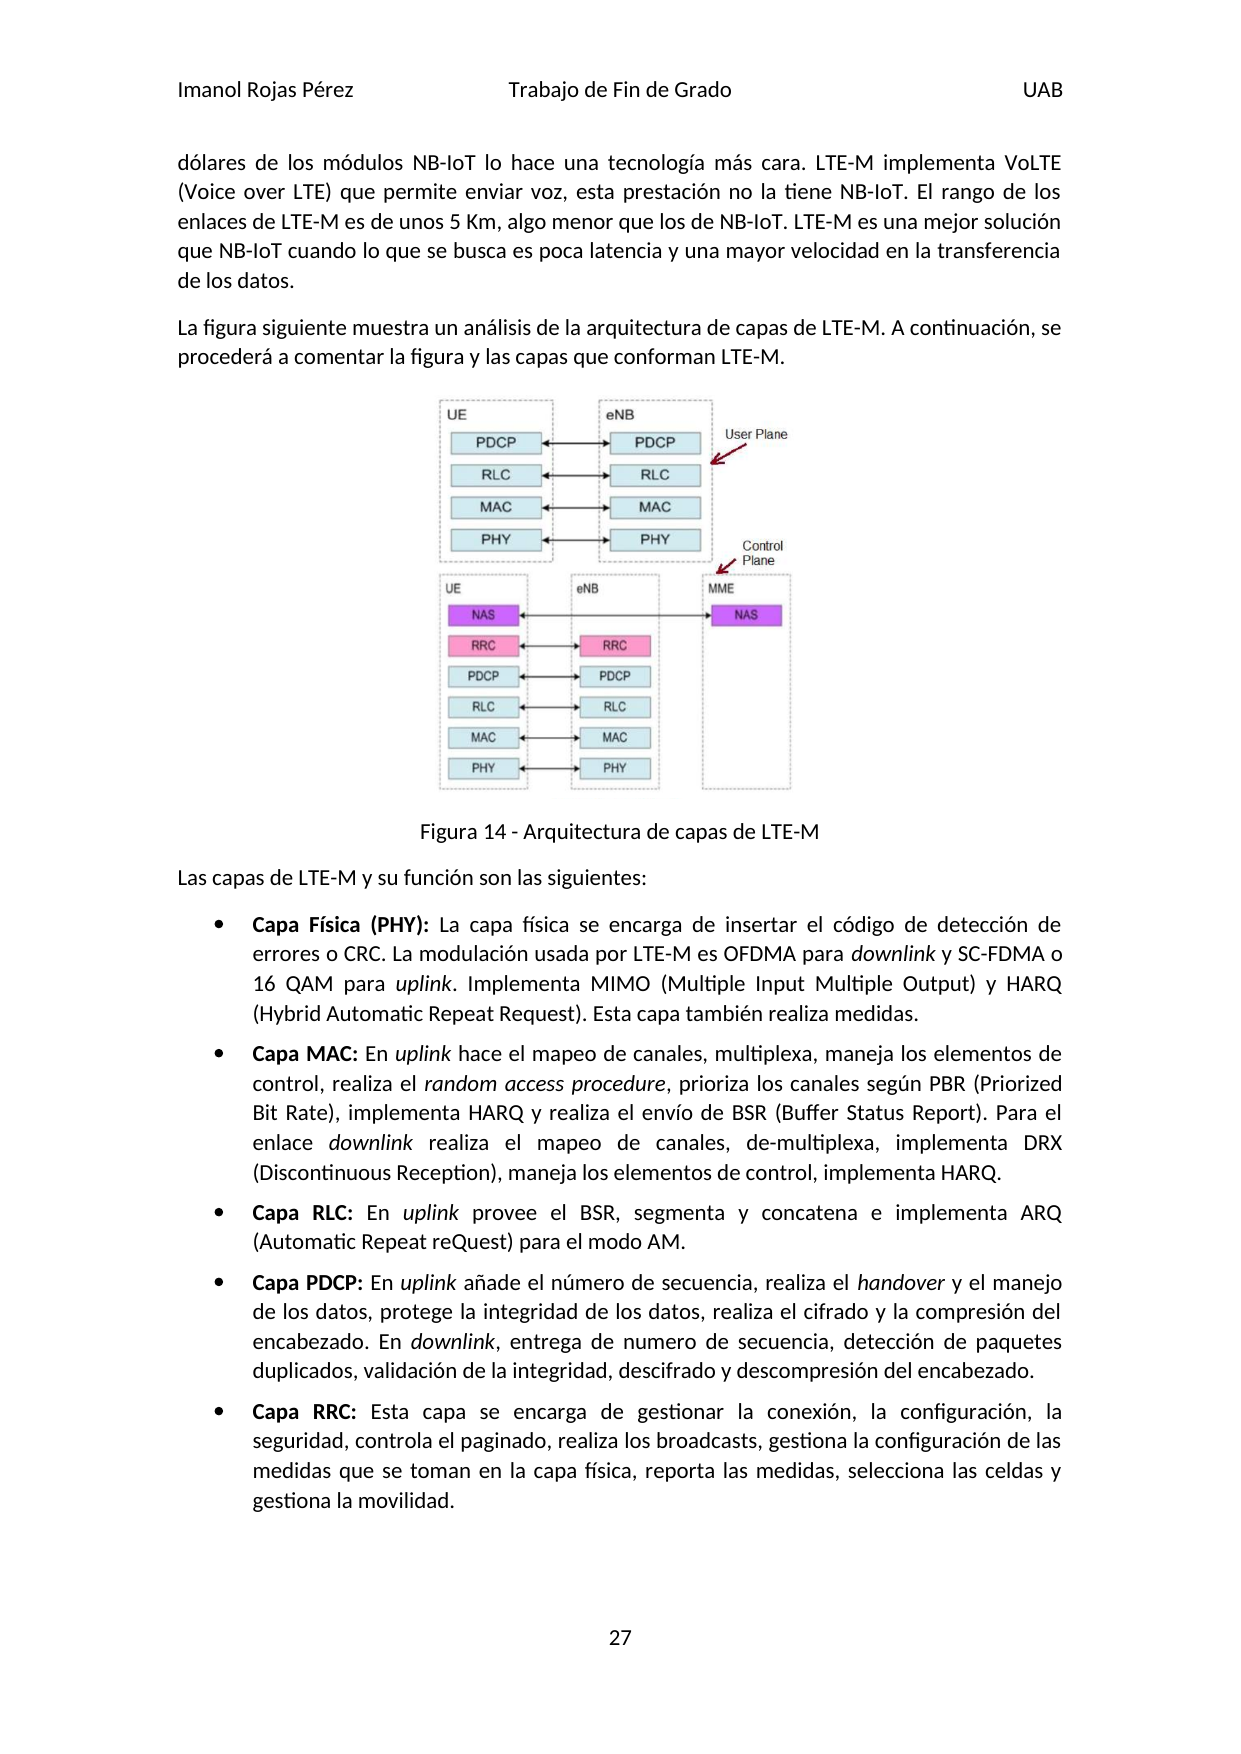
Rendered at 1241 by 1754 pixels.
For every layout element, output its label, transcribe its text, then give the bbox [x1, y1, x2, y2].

list Capa Física (PHY): La capa física se encarga de insertar el código de detección de errores o CRC. La modulación usada por LTE-M es OFDMA para downlink y SC-FDMA o 16 QAM para uplink. Implementa MIMO (Multiple Input Multiple Output) y HARQ (Hybrid Automatic Repeat Request). Esta capa también realiza medidas. [215, 910, 1063, 1027]
list Capa RLC: En uplink provee el BSR, segmenta y concatena e implementa ARQ (Automatic Repeat reQuest) para el modo AM. [215, 1198, 1063, 1256]
picture [431, 388, 809, 799]
list Capa RRC: Esta capa se encarga de gestionar la conexión, la configuración, la seguridad, controla el paginado, realiza los broadcasts, gestiona la configuración de las medidas que se toman en la capa física, reporta las medidas, selecciona las celdas y gestiona la movilidad. [215, 1397, 1063, 1514]
text Las capas de LTE-M y su función son las siguientes: [177, 863, 1063, 891]
list Capa PDCP: En uplink añade el número de secuencia, realiza el handover y el manejo de los datos, protege la integridad de los datos, realiza el cifrado y la compresión del encabezado. En downlink, entrega de numero de secuencia, detección de paquetes duplicados, validación de la integridad, descifrado y descompresión del encabezado. [215, 1268, 1063, 1385]
list Capa MAC: En uplink hace el mapeo de canales, multiplexa, maneja los elementos de control, realiza el random access procedure, prioriza los canales según PBR (Priorized Bit Rate), implementa HARQ y realiza el envío de BSR (Buffer Status Report). Para el enlace downlink realiza el mapeo de canales, de-multiplexa, implementa DRX (Discontinuous Reception), maneja los elementos de control, implementa HARQ. [215, 1039, 1063, 1186]
text La figura siguiente muestra un análisis de la arquitectura de capas de LTE-M. A continuación, se procederá a comentar la figura y las capas que conforman LTE-M. [177, 313, 1063, 370]
text Figura 14 - Arquitectura de capas de LTE-M [177, 817, 1063, 845]
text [177, 148, 1063, 294]
